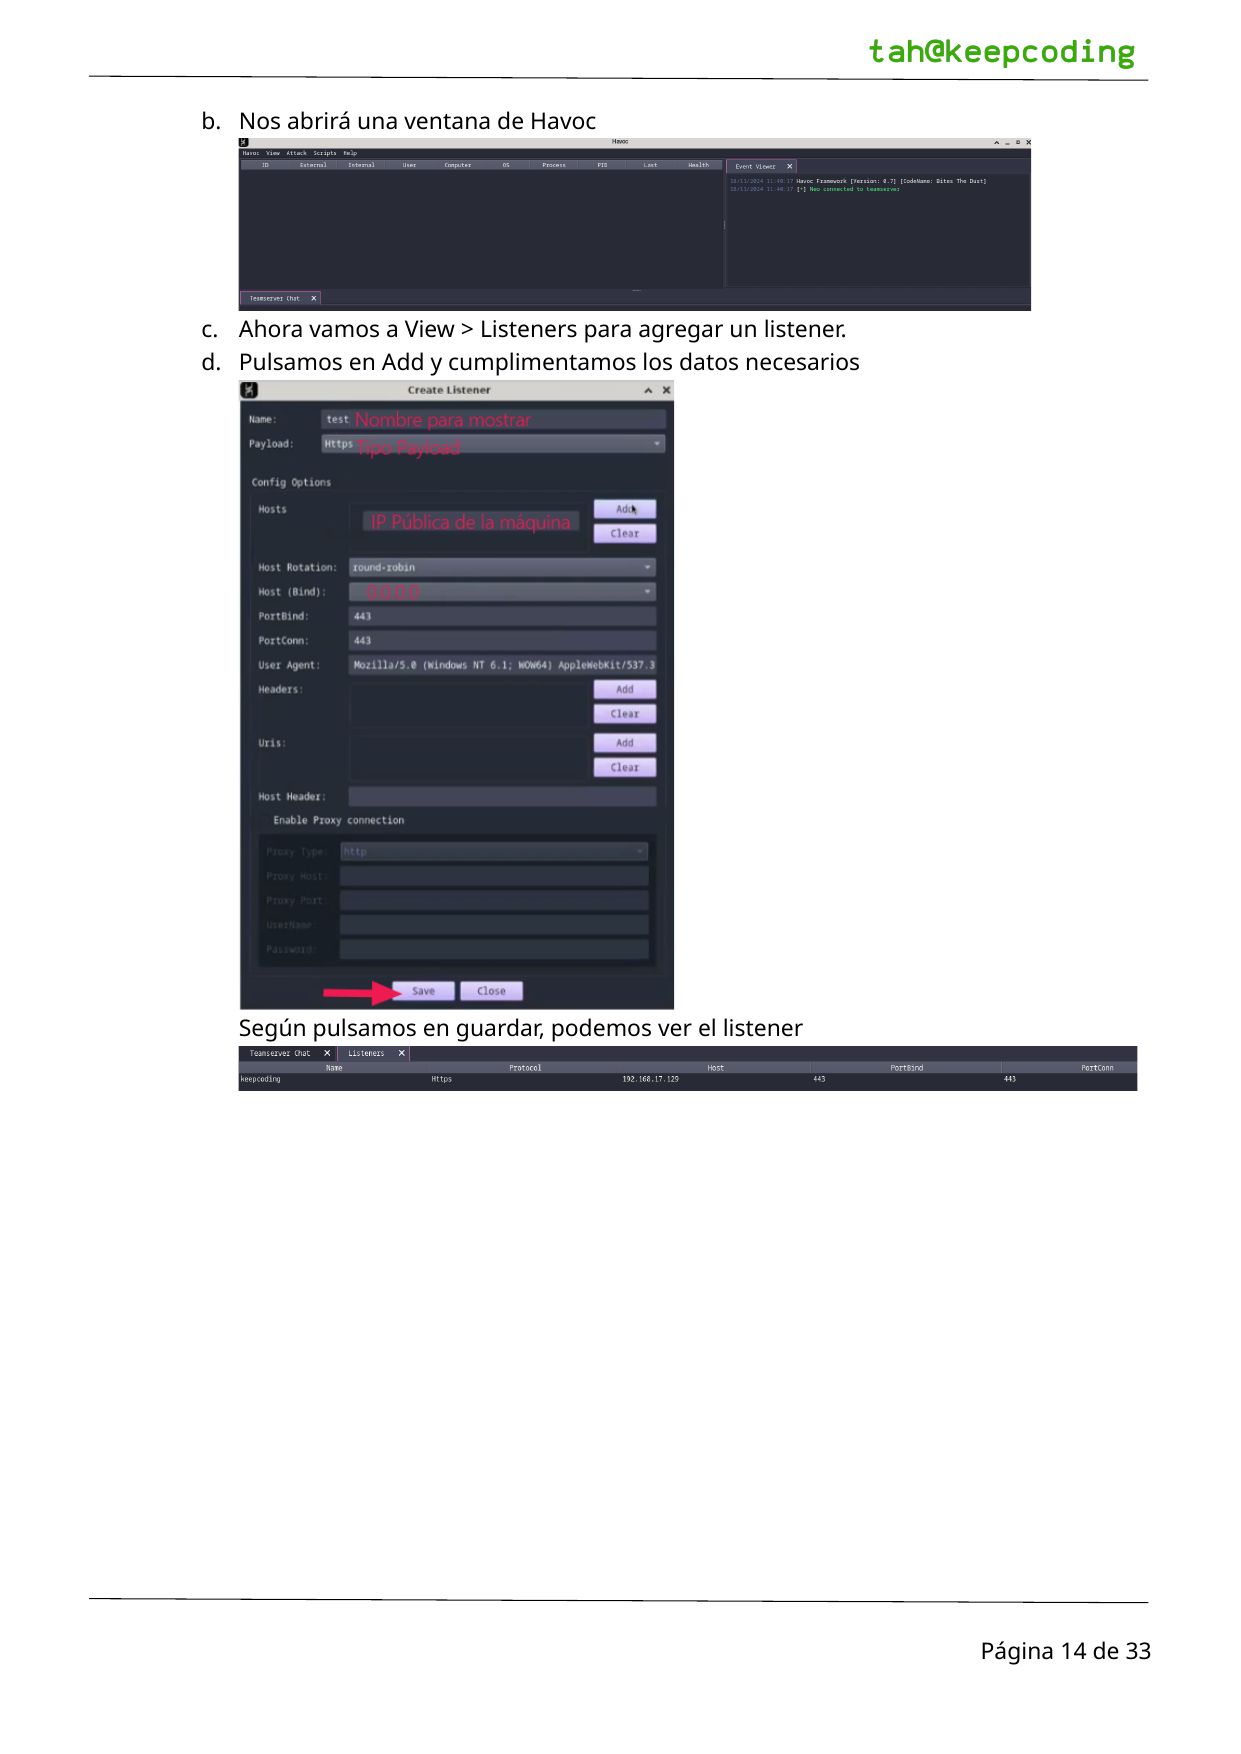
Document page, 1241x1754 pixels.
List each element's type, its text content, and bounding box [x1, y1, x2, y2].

picture [238, 1046, 1138, 1091]
picture [238, 380, 675, 1010]
list Ahora vamos a View > Listeners para agregar un listener. [201, 313, 1152, 344]
picture [805, 22, 1197, 81]
picture [238, 138, 1032, 311]
